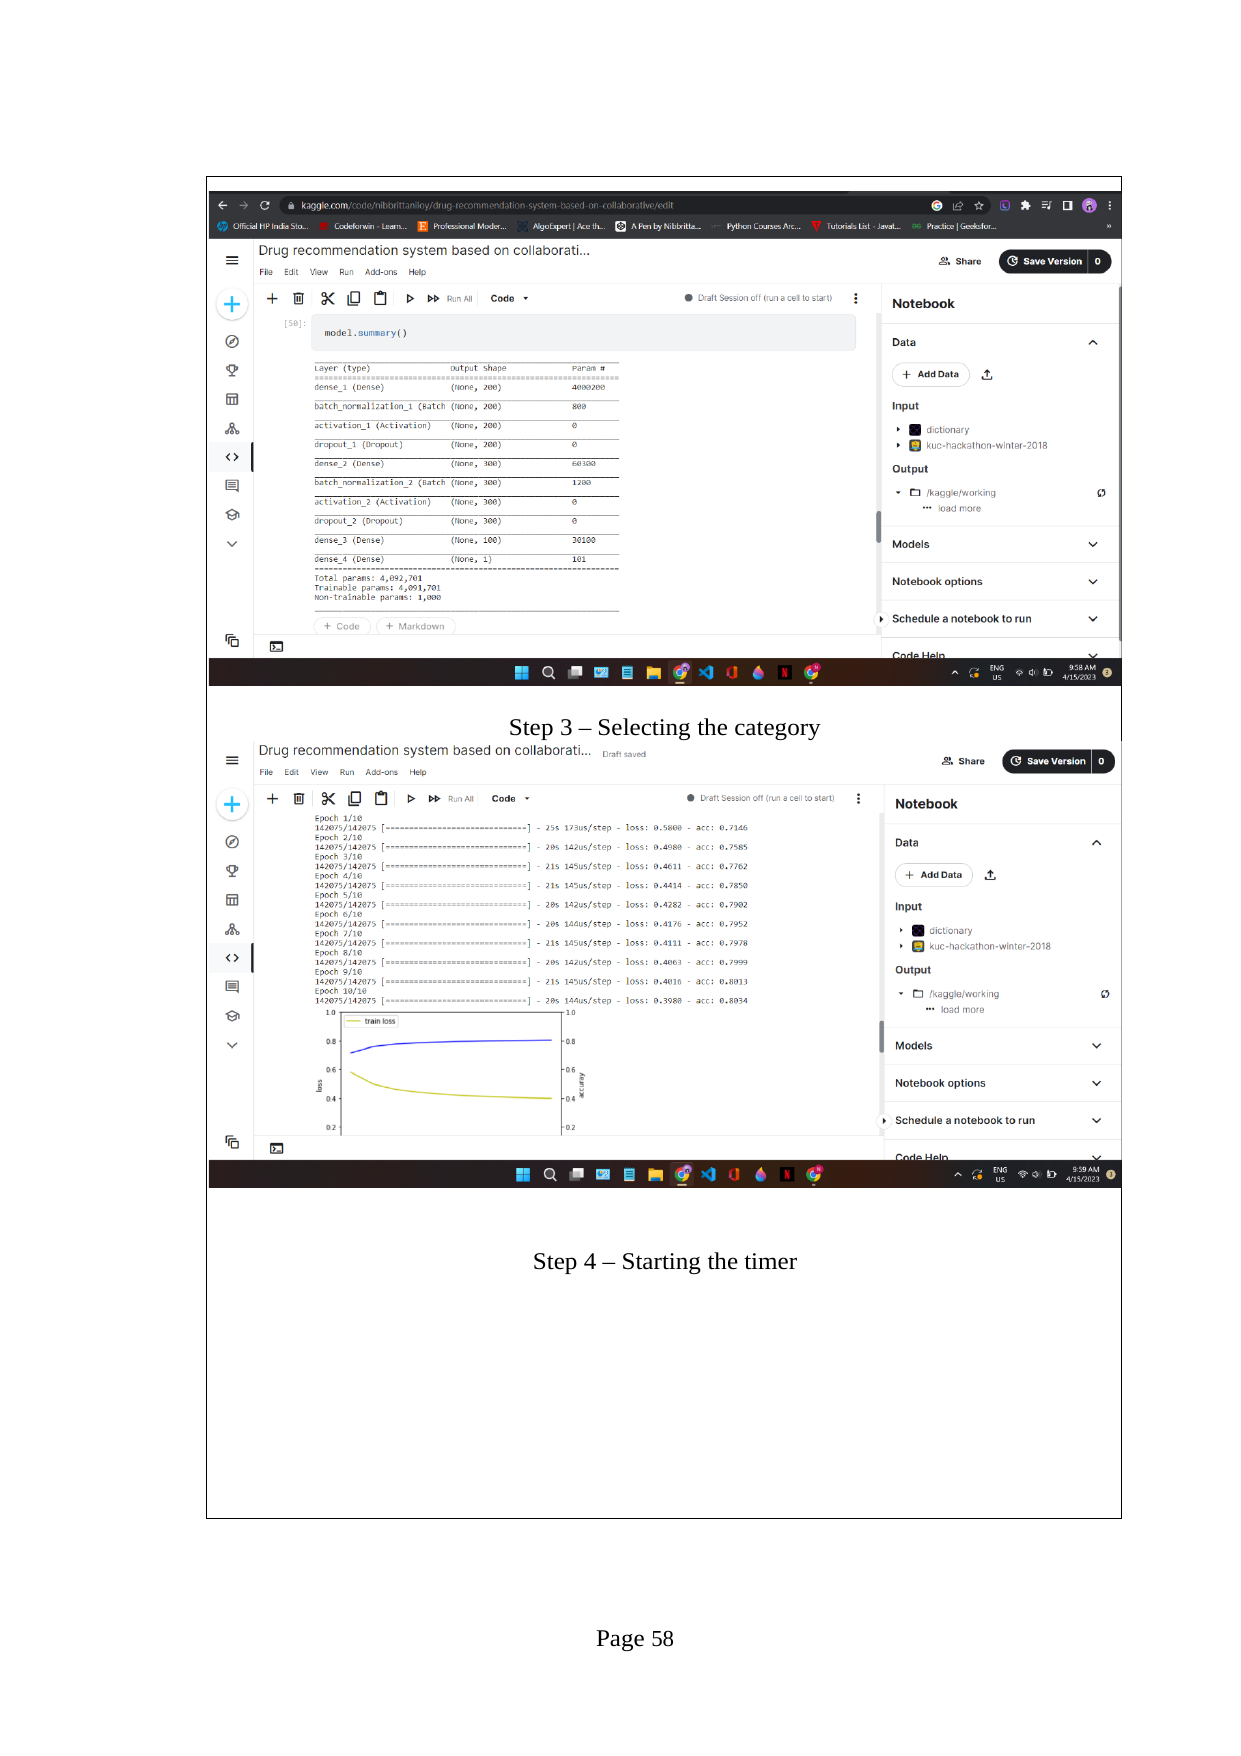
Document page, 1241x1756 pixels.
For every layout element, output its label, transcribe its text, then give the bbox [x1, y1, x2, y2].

picture [208, 191, 1122, 686]
table_header Step 3 – Selecting the category Step 4 – Starting the timer [207, 177, 1121, 1517]
picture [208, 741, 1122, 1188]
